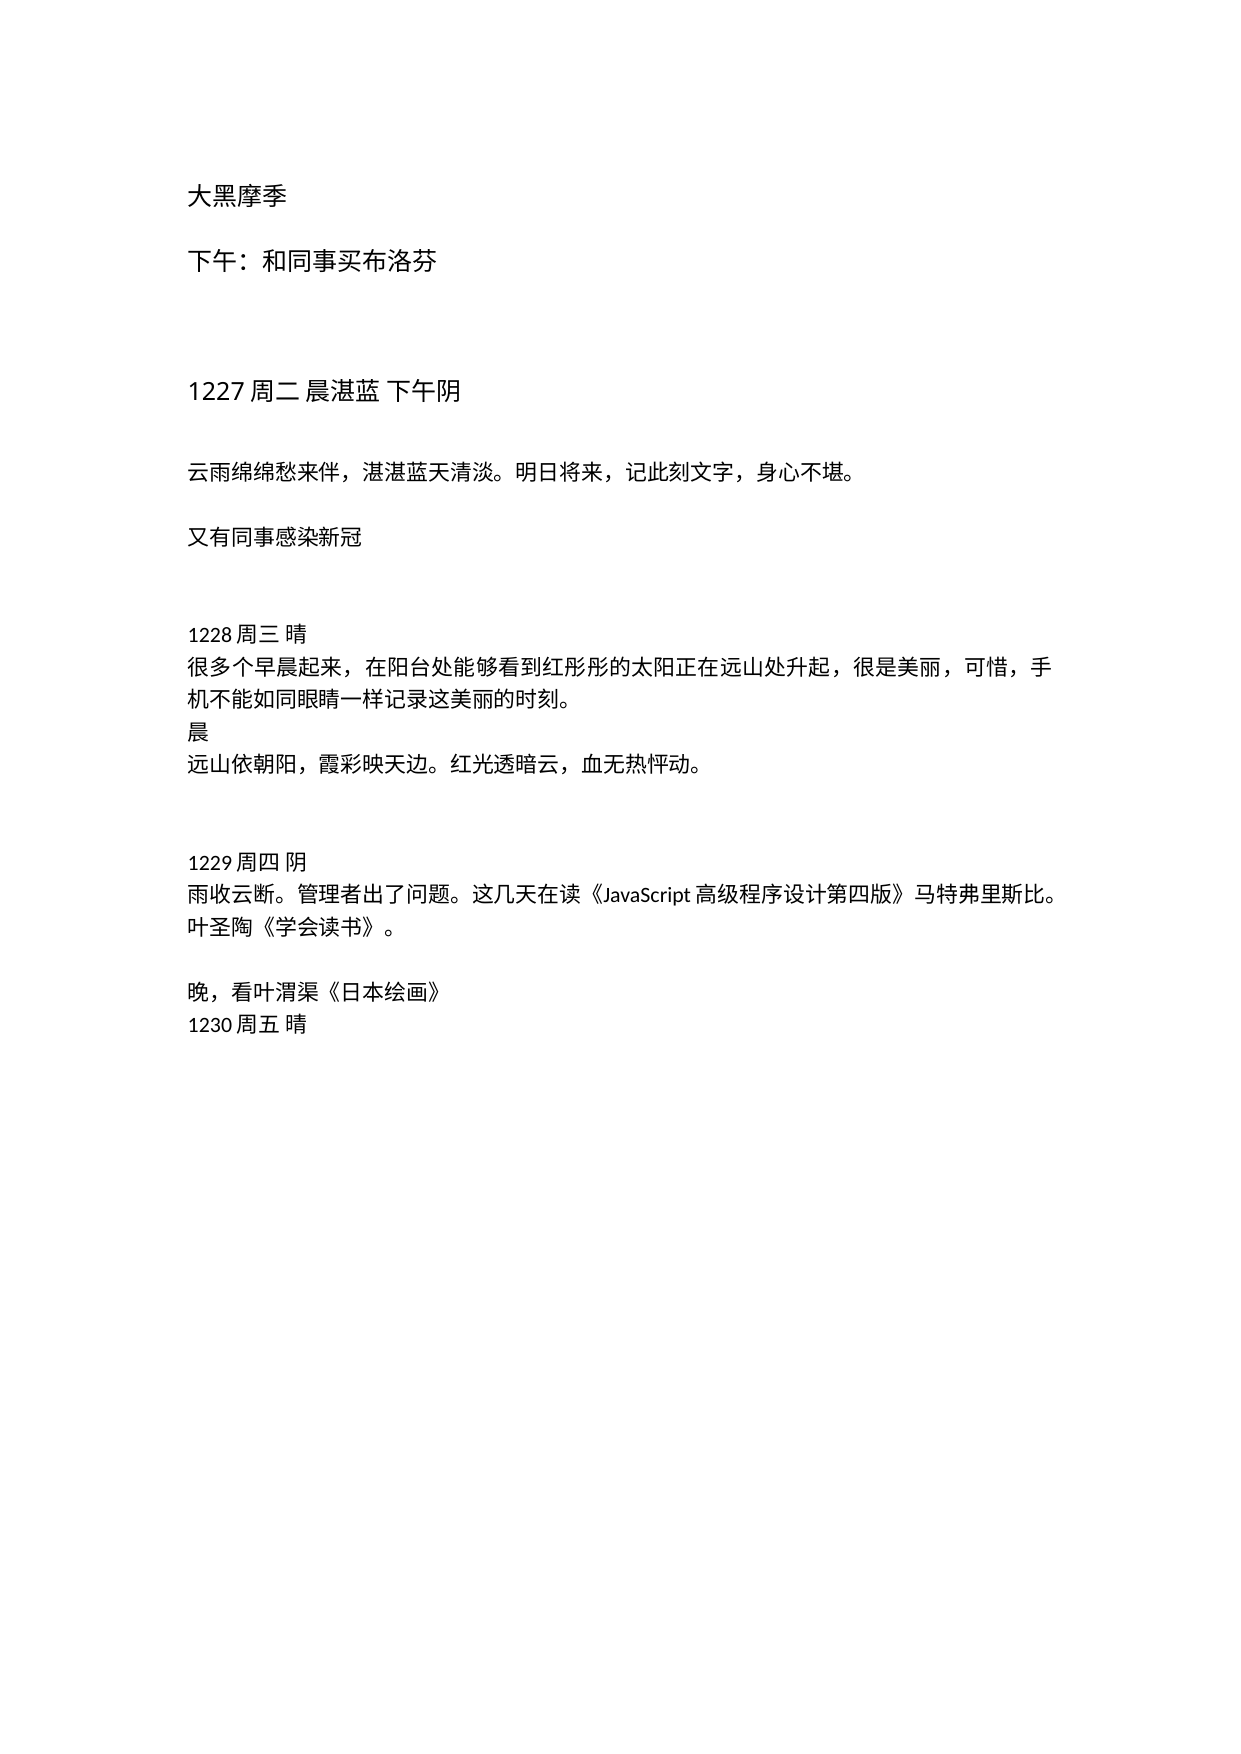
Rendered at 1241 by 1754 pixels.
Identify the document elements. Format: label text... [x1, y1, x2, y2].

text 晚，看叶渭渠《日本绘画》 [187, 974, 1053, 1007]
text 1228周三 晴 [187, 617, 1053, 649]
text 雨收云断。管理者出了问题。这几天在读《JavaScript高级程序设计第四版》马特弗里斯比。 [187, 877, 1053, 909]
text 很多个早晨起来，在阳台处能够看到红彤彤的太阳正在远山处升起，很是美丽，可惜，手机不能如同眼睛一样记录这美丽的时刻。 [187, 649, 1053, 714]
text 大黑摩季 [187, 162, 1053, 227]
text 远山依朝阳，霞彩映天边。红光透暗云，血无热怦动。 [187, 747, 1053, 779]
text 下午：和同事买布洛芬 [187, 227, 1053, 292]
text 又有同事感染新冠 [187, 519, 1053, 552]
text 1229周四 阴 [187, 844, 1053, 877]
text 云雨绵绵愁来伴，湛湛蓝天清淡。明日将来，记此刻文字，身心不堪。 [187, 454, 1053, 487]
text 叶圣陶《学会读书》。 [187, 909, 1053, 942]
text 晨 [187, 714, 1053, 747]
text 1227周二 晨湛蓝 下午阴 [187, 357, 1053, 422]
text 1230周五 晴 [187, 1007, 1053, 1039]
